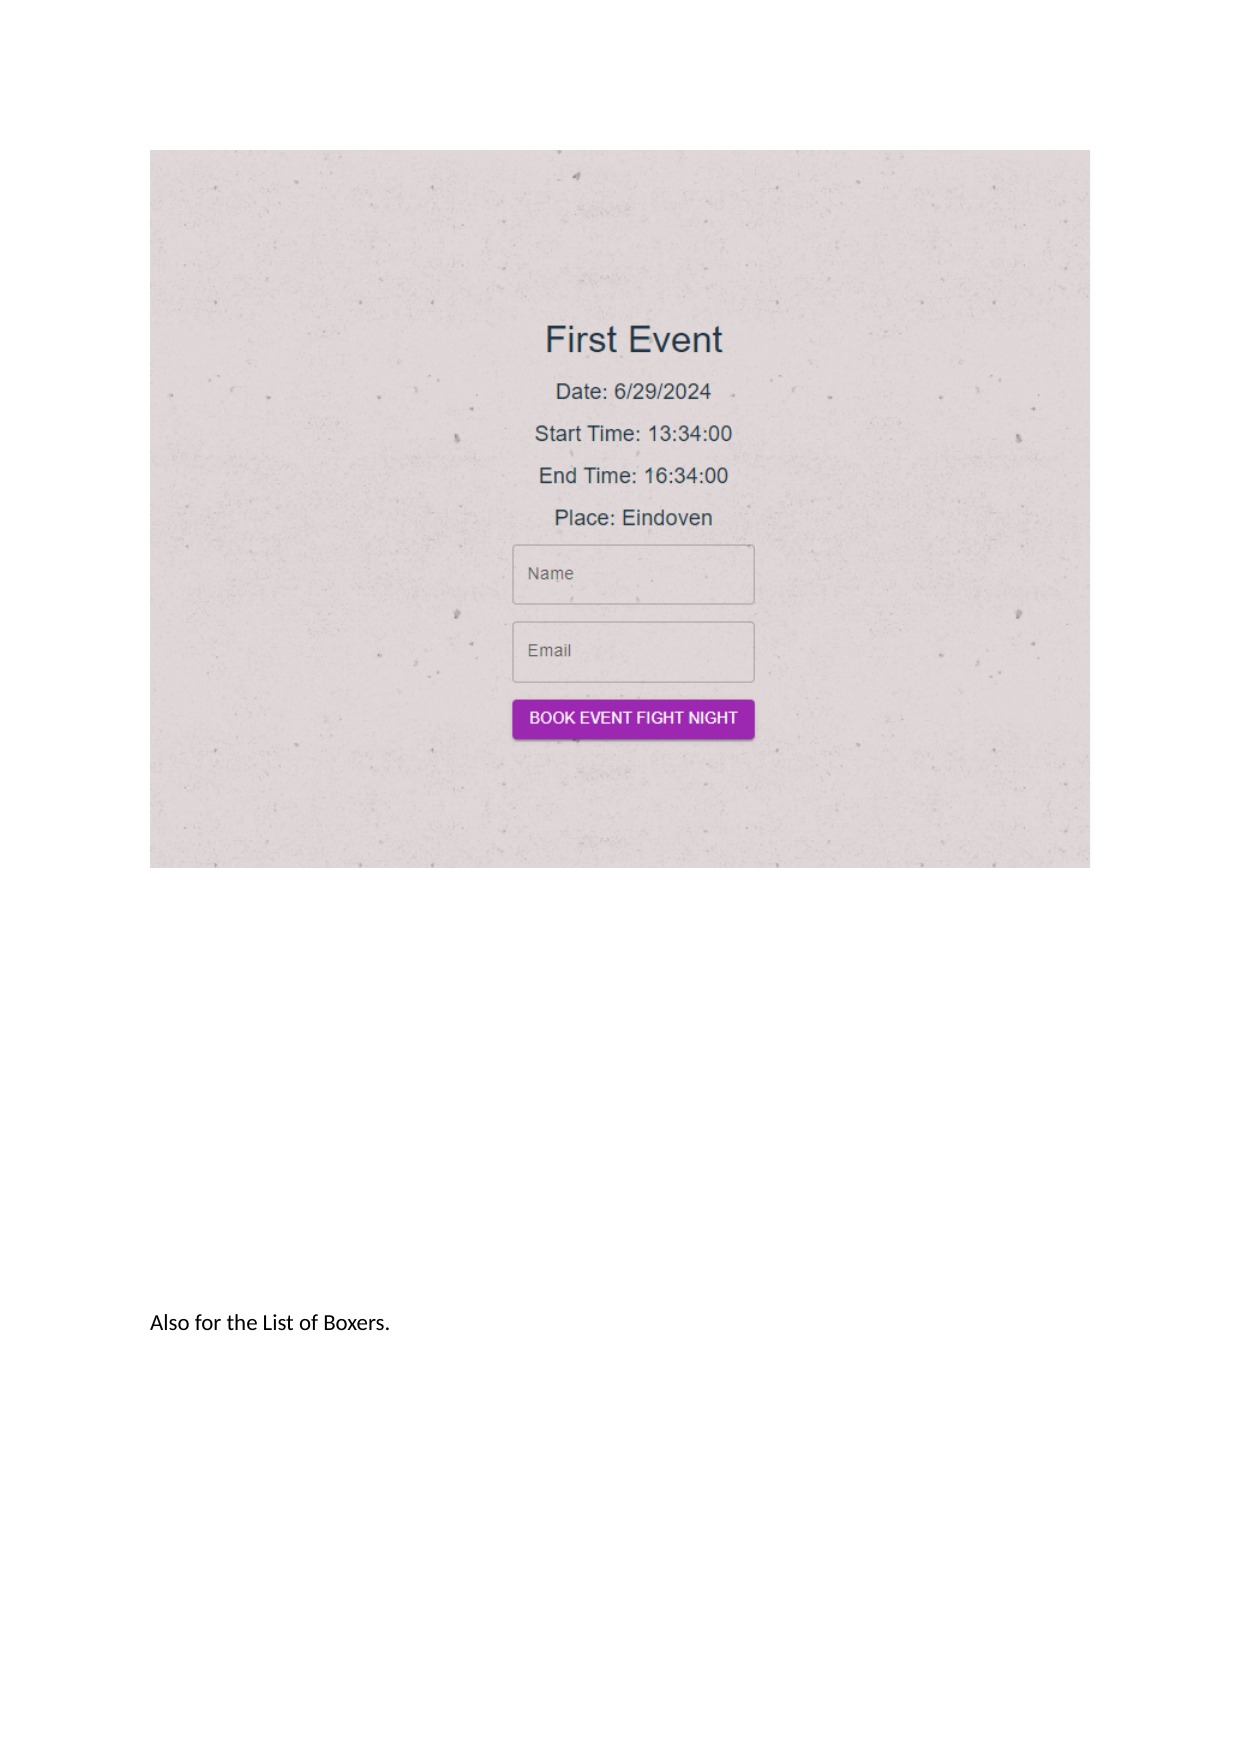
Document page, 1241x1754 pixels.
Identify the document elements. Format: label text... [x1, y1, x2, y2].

text Also for the List of Boxers. [150, 1308, 1090, 1336]
picture [150, 150, 1091, 868]
